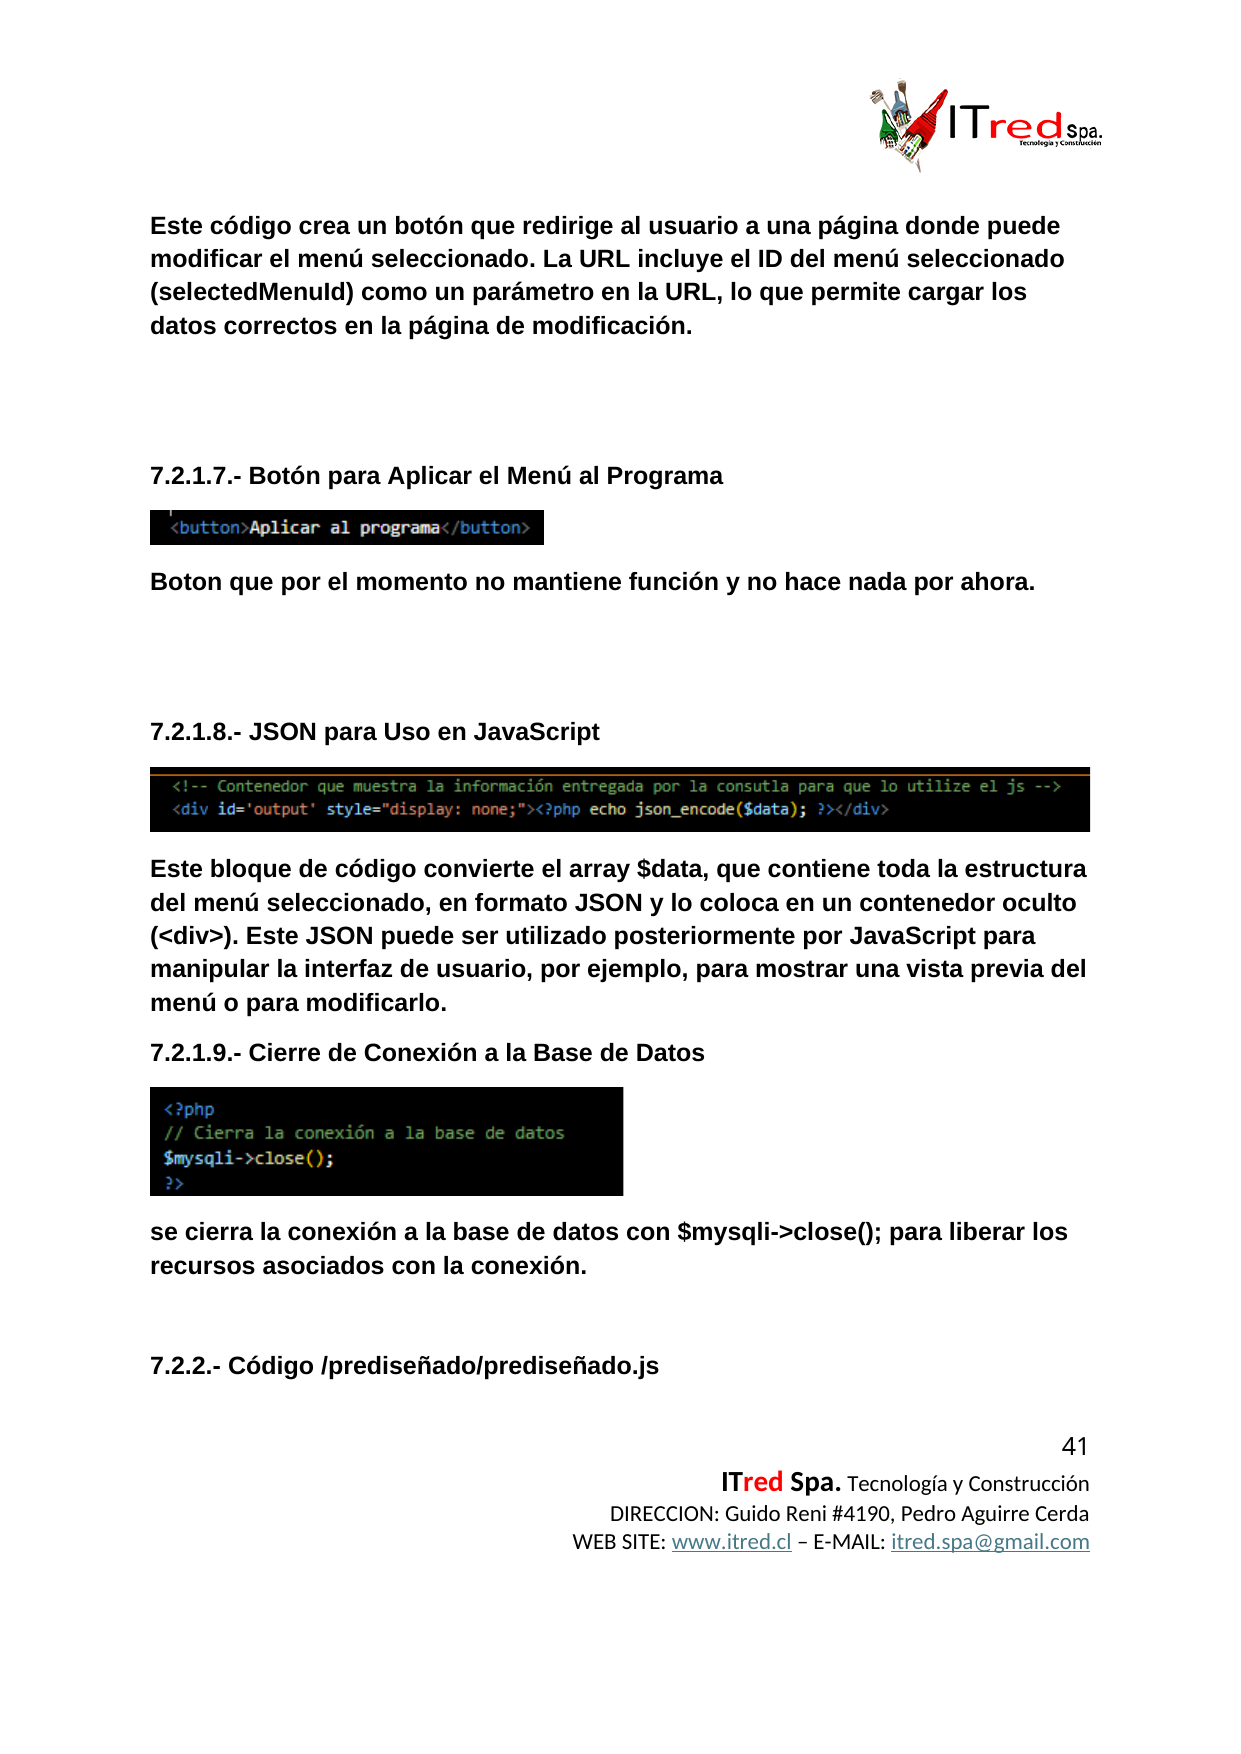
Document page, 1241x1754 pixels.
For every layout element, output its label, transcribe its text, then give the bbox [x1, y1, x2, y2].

picture [150, 1087, 624, 1196]
picture [150, 510, 544, 545]
text 7.2.1.7.- Botón para Aplicar el Menú al Programa [150, 461, 1090, 489]
text Este bloque de código convierte el array $data, que contiene toda la estructura del menú seleccionado, en formato JSON y lo coloca en un contenedor oculto (<div>). Este JSON puede ser utilizado posteriormente por JavaScript para manipular la interfaz de usuario, por ejemplo, para mostrar una vista previa del menú o para modificarlo. [150, 854, 1090, 1016]
picture [150, 767, 1091, 832]
text 7.2.1.8.- JSON para Uso en JavaScript [150, 717, 1090, 746]
picture [868, 77, 1102, 174]
text Este código crea un botón que redirige al usuario a una página donde puede modificar el menú seleccionado. La URL incluye el ID del menú seleccionado (selectedMenuId) como un parámetro en la URL, lo que permite cargar los datos correctos en la página de modificación. [150, 211, 1090, 339]
text 7.2.1.9.- Cierre de Conexión a la Base de Datos [150, 1037, 1090, 1066]
text Boton que por el momento no mantiene función y no hace nada por ahora. [150, 567, 1090, 596]
text 7.2.2.- Código /prediseñado/prediseñado.js [150, 1351, 1090, 1379]
text se cierra la conexión a la base de datos con $mysqli->close(); para liberar los recursos asociados con la conexión. [150, 1217, 1090, 1279]
